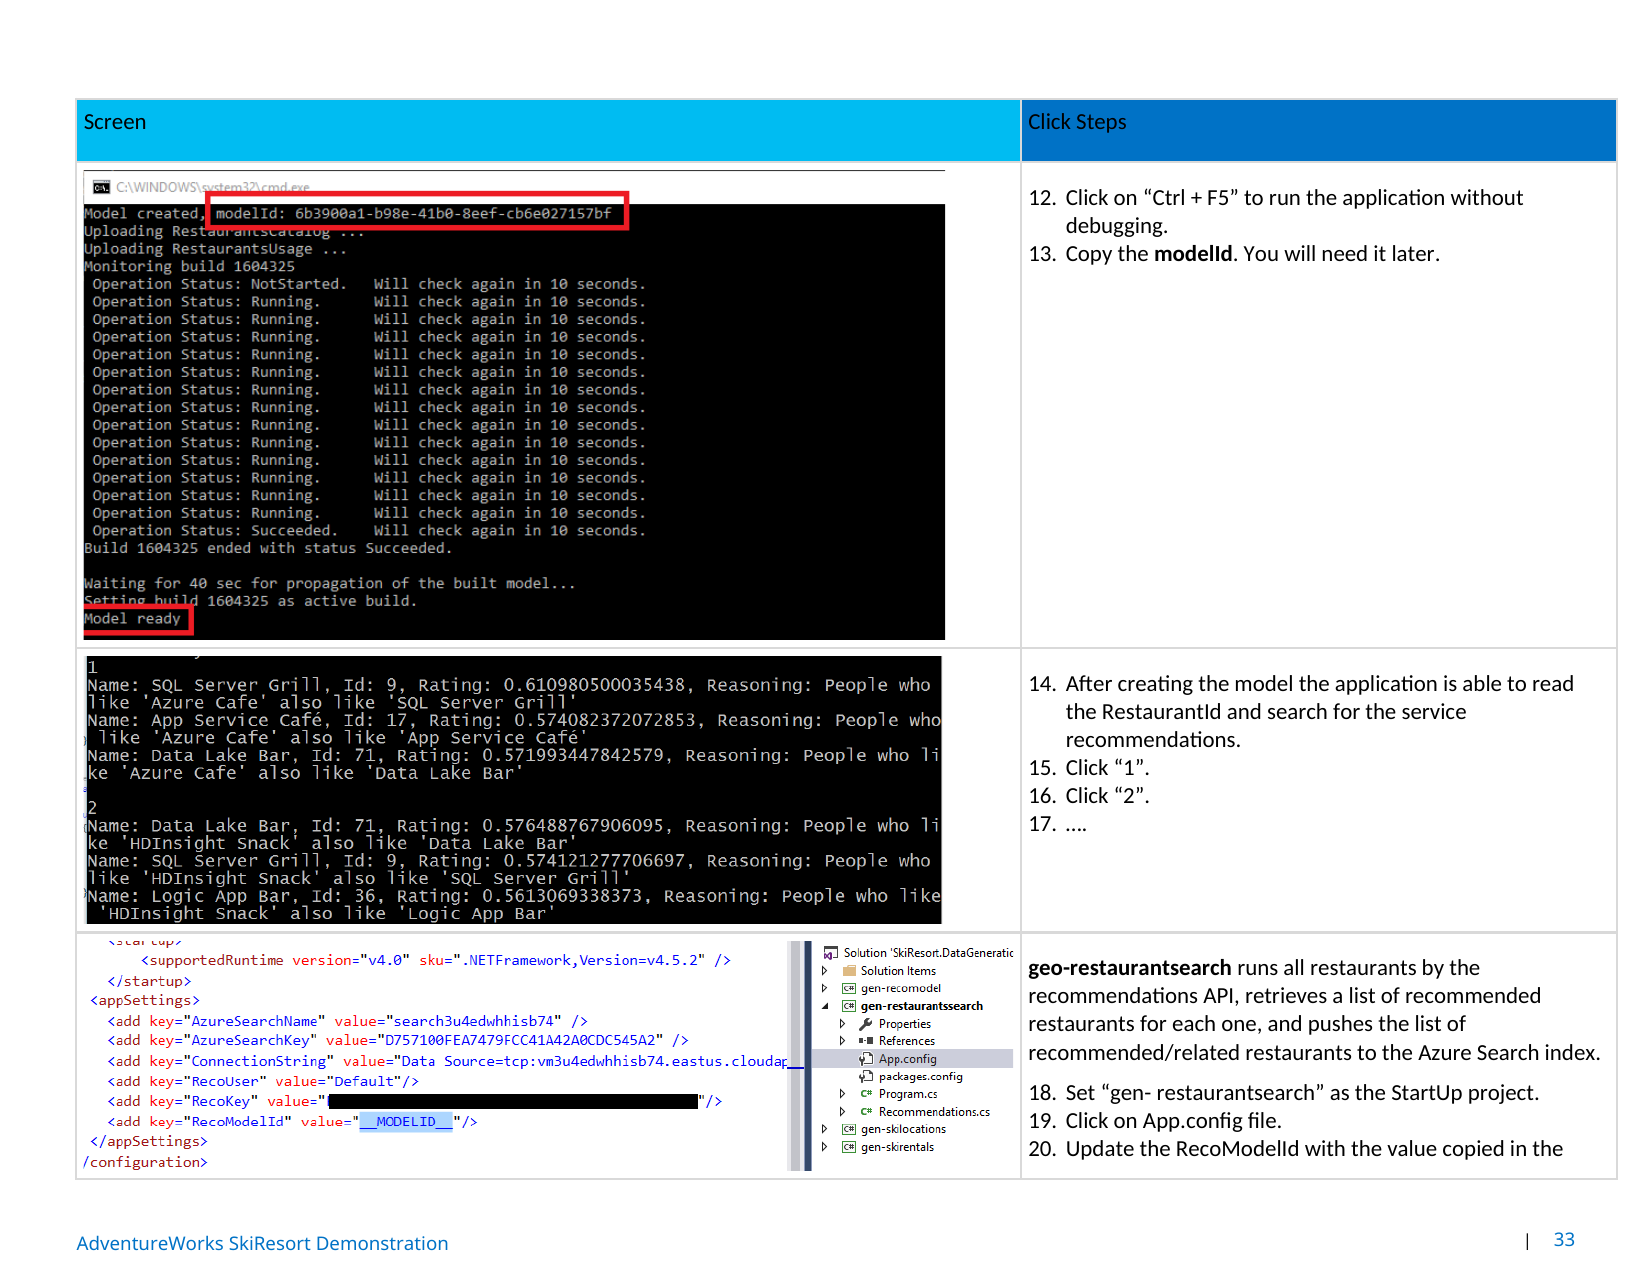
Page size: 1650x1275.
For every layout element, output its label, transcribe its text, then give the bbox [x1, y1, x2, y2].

table_header Click Steps [1022, 100, 1616, 161]
table_cell [77, 934, 1020, 1178]
picture [83, 656, 943, 924]
picture [83, 941, 1014, 1171]
table_cell [77, 163, 1020, 647]
table_cell [77, 649, 1020, 931]
table_cell After creating the model the application is able to read the RestaurantId and search for the service recommendations. Click “1”. Click “2”. …. [1022, 649, 1616, 931]
table_header Screen [77, 100, 1020, 161]
picture [83, 170, 946, 640]
table_cell Click on “Ctrl + F5” to run the application without debugging. Copy the modelId. You will need it later. [1022, 163, 1616, 647]
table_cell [1022, 934, 1616, 1178]
